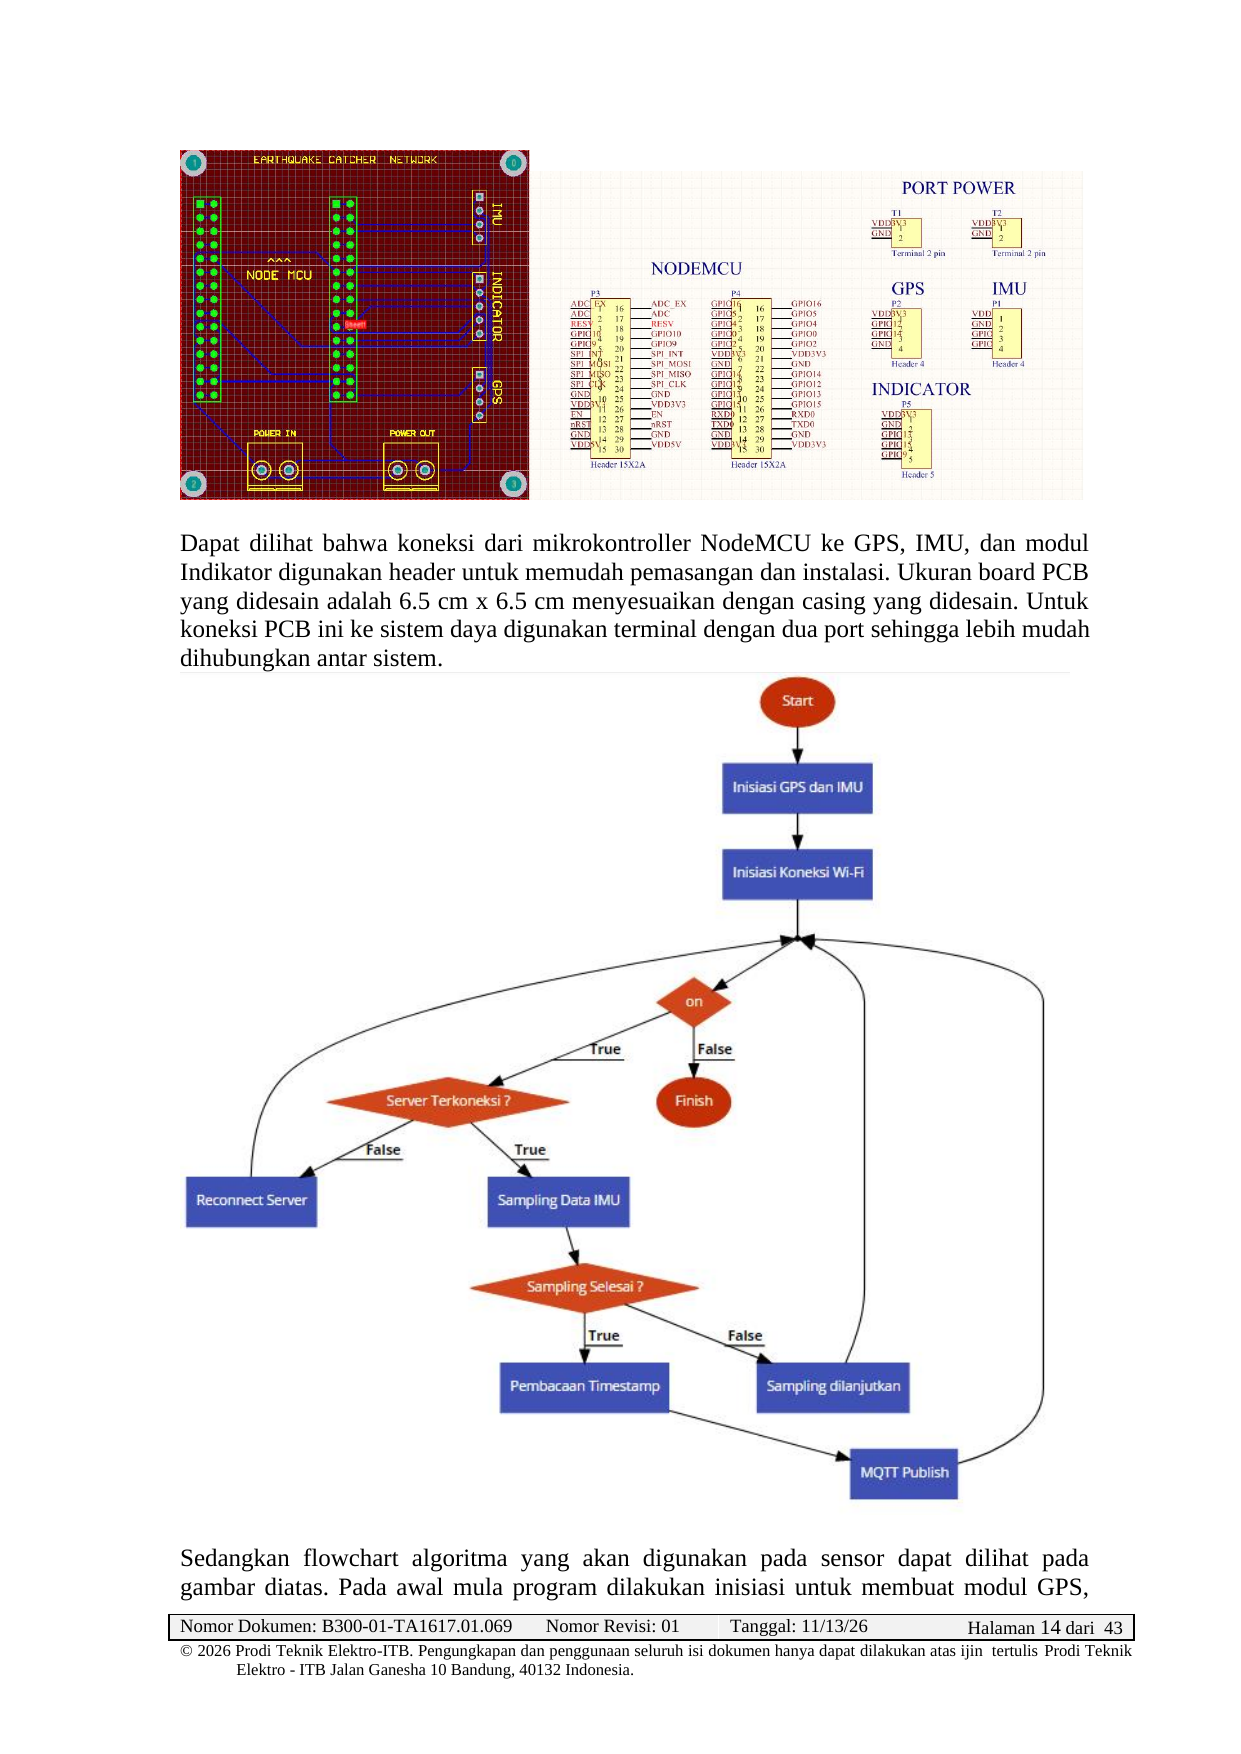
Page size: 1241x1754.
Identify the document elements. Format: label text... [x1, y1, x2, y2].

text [180, 1543, 1090, 1600]
picture [180, 672, 1070, 1515]
picture [180, 150, 1084, 500]
text Dapat dilihat bahwa koneksi dari mikrokontroller NodeMCU ke GPS, IMU, dan modul Indikator digunakan header untuk memudah pemasangan dan instalasi. Ukuran board PCB yang didesain adalah 6.5 cm x 6.5 cm menyesuaikan dengan casing yang didesain. Untuk koneksi PCB ini ke sistem daya digunakan terminal dengan dua port sehingga lebih mudah dihubungkan antar sistem. [180, 528, 1090, 672]
